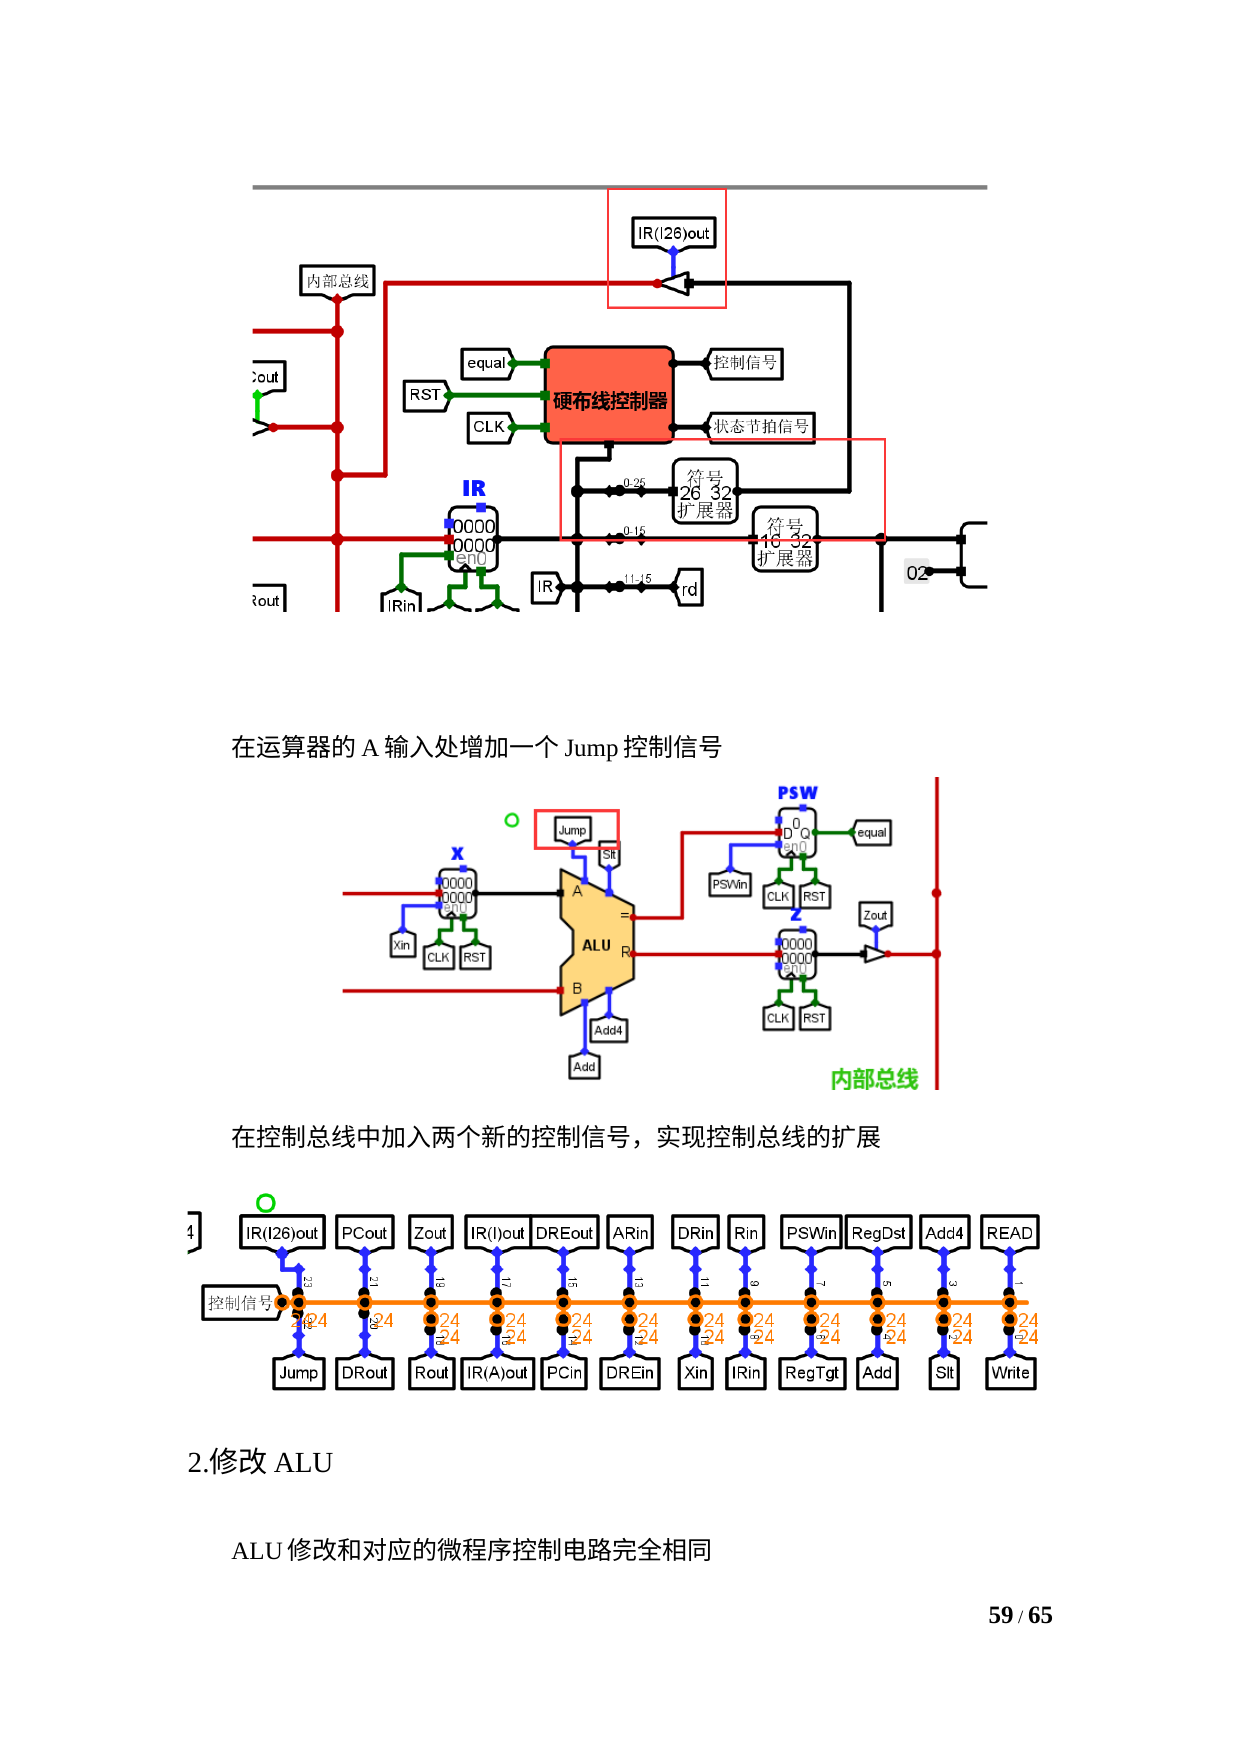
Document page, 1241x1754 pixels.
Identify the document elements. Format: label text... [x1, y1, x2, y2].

picture [342, 777, 942, 1090]
picture [187, 1167, 1053, 1400]
picture [252, 160, 988, 612]
subtitle 2.修改ALU [187, 1428, 1053, 1493]
text 在运算器的A输入处增加一个Jump控制信号 [187, 713, 1053, 778]
text ALU修改和对应的微程序控制电路完全相同 [187, 1516, 1053, 1581]
text 在控制总线中加入两个新的控制信号，实现控制总线的扩展 [187, 1103, 1053, 1167]
